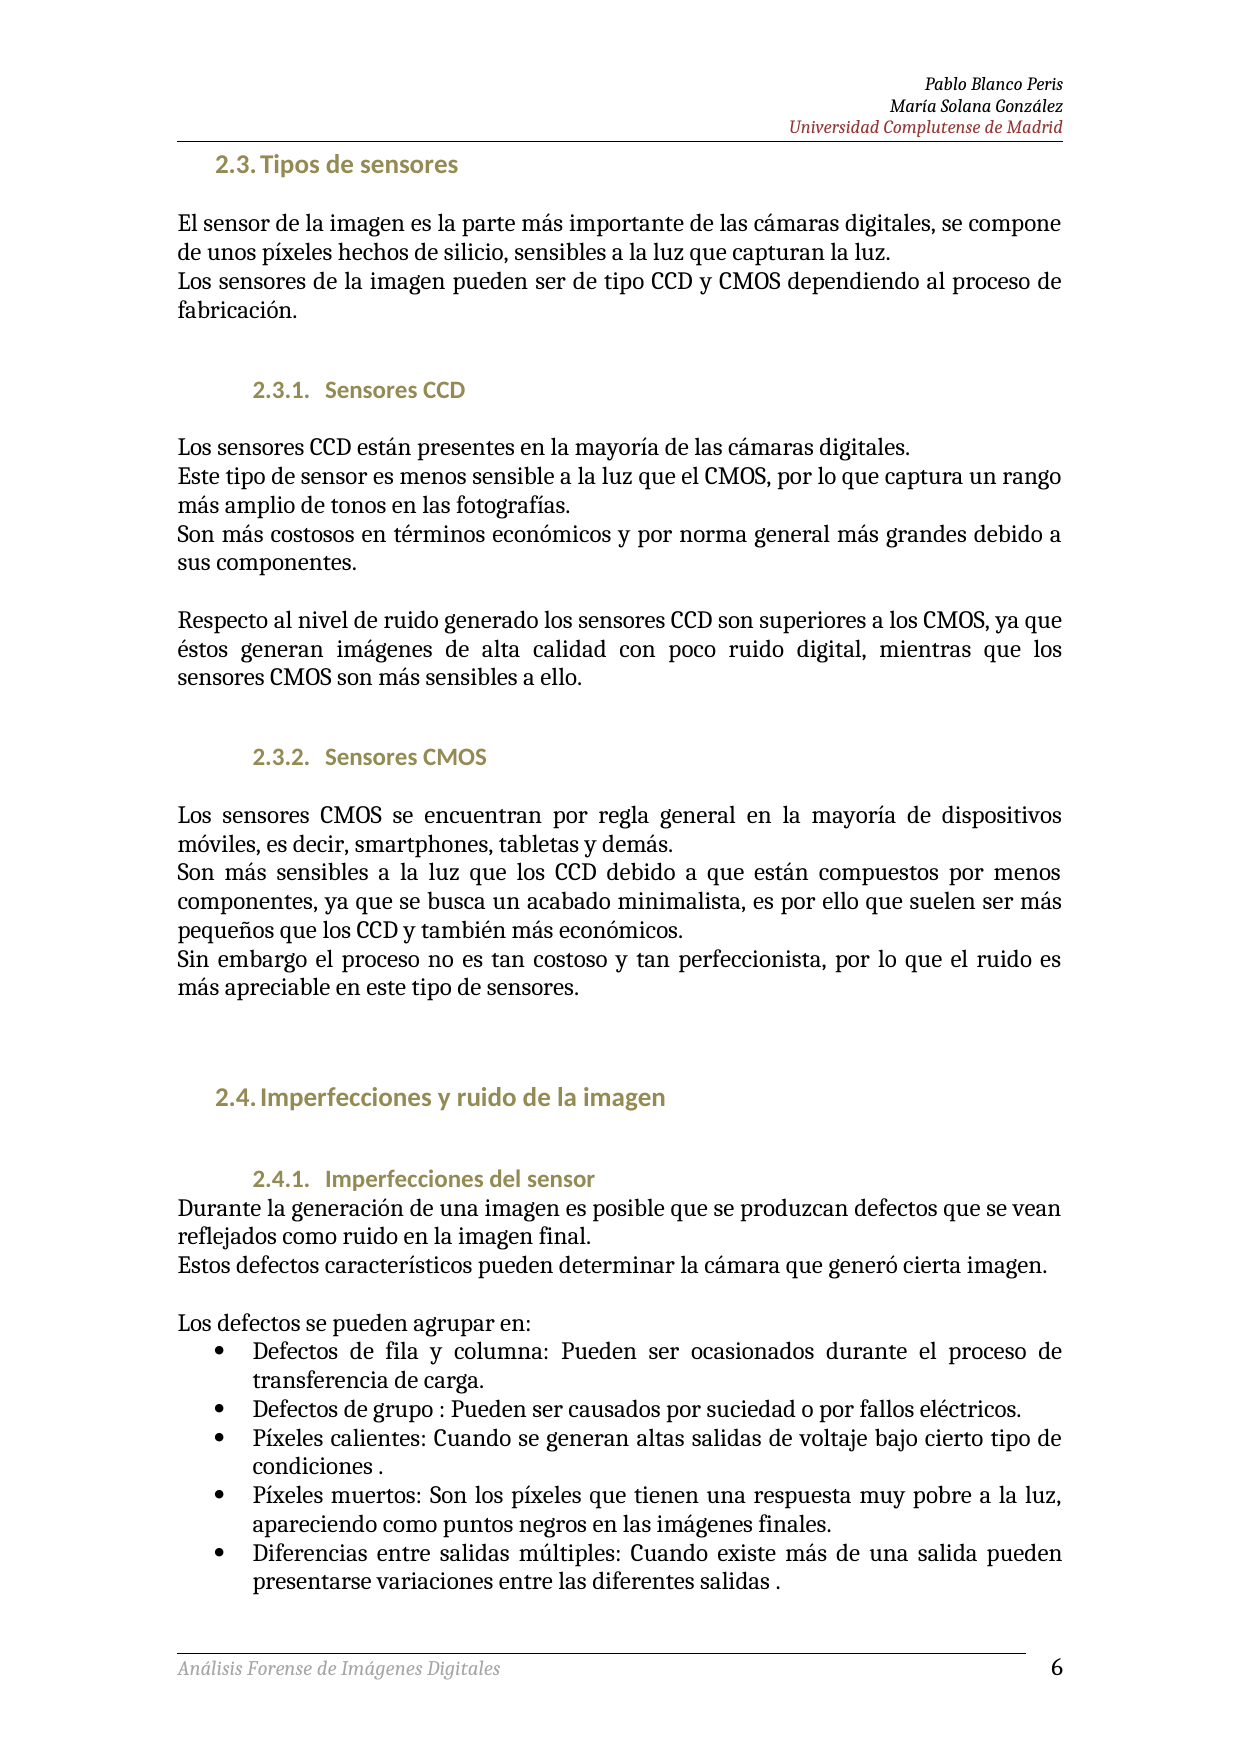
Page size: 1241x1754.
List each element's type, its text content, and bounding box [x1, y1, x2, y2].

list Píxeles muertos: Son los píxeles que tienen una respuesta muy pobre a la luz, apareciendo como puntos negros en las imágenes finales. [215, 1481, 1063, 1538]
text Sin embargo el proceso no es tan costoso y tan perfeccionista, por lo que el ruido es más apreciable en este tipo de sensores. [177, 944, 1063, 1002]
text El sensor de la imagen es la parte más importante de las cámaras digitales, se compone de unos píxeles hechos de silicio, sensibles a la luz que capturan la luz. [177, 209, 1063, 267]
subtitle Tipos de sensores [215, 148, 1063, 181]
text Estos defectos característicos pueden determinar la cámara que generó cierta imagen. [177, 1251, 1063, 1280]
subtitle Imperfecciones y ruido de la imagen [215, 1080, 1063, 1113]
list Píxeles calientes: Cuando se generan altas salidas de voltaje bajo cierto tipo de condiciones . [215, 1423, 1063, 1481]
text Son más sensibles a la luz que los CCD debido a que están compuestos por menos componentes, ya que se busca un acabado minimalista, es por ello que suelen ser más pequeños que los CCD y también más económicos. [177, 858, 1063, 944]
subtitle Sensores CMOS [252, 742, 1063, 772]
text Los defectos se pueden agrupar en: [177, 1308, 1063, 1337]
text Los sensores CCD están presentes en la mayoría de las cámaras digitales. [177, 433, 1063, 462]
list Diferencias entre salidas múltiples: Cuando existe más de una salida pueden presentarse variaciones entre las diferentes salidas . [215, 1538, 1063, 1596]
subtitle Imperfecciones del sensor [252, 1163, 1063, 1193]
list Defectos de fila y columna: Pueden ser ocasionados durante el proceso de transferencia de carga. [215, 1337, 1063, 1395]
subtitle Sensores CCD [252, 374, 1063, 404]
text Los sensores de la imagen pueden ser de tipo CCD y CMOS dependiendo al proceso de fabricación. [177, 267, 1063, 324]
text Este tipo de sensor es menos sensible a la luz que el CMOS, por lo que captura un rango más amplio de tonos en las fotografías. [177, 462, 1063, 519]
text Son más costosos en términos económicos y por norma general más grandes debido a sus componentes. [177, 519, 1063, 577]
text Durante la generación de una imagen es posible que se produzcan defectos que se vean reflejados como ruido en la imagen final. [177, 1193, 1063, 1251]
list Defectos de grupo : Pueden ser causados por suciedad o por fallos eléctricos. [215, 1395, 1063, 1423]
text Respecto al nivel de ruido generado los sensores CCD son superiores a los CMOS, ya que éstos generan imágenes de alta calidad con poco ruido digital, mientras que los sensores CMOS son más sensibles a ello. [177, 606, 1063, 692]
text Los sensores CMOS se encuentran por regla general en la mayoría de dispositivos móviles, es decir, smartphones, tabletas y demás. [177, 801, 1063, 858]
